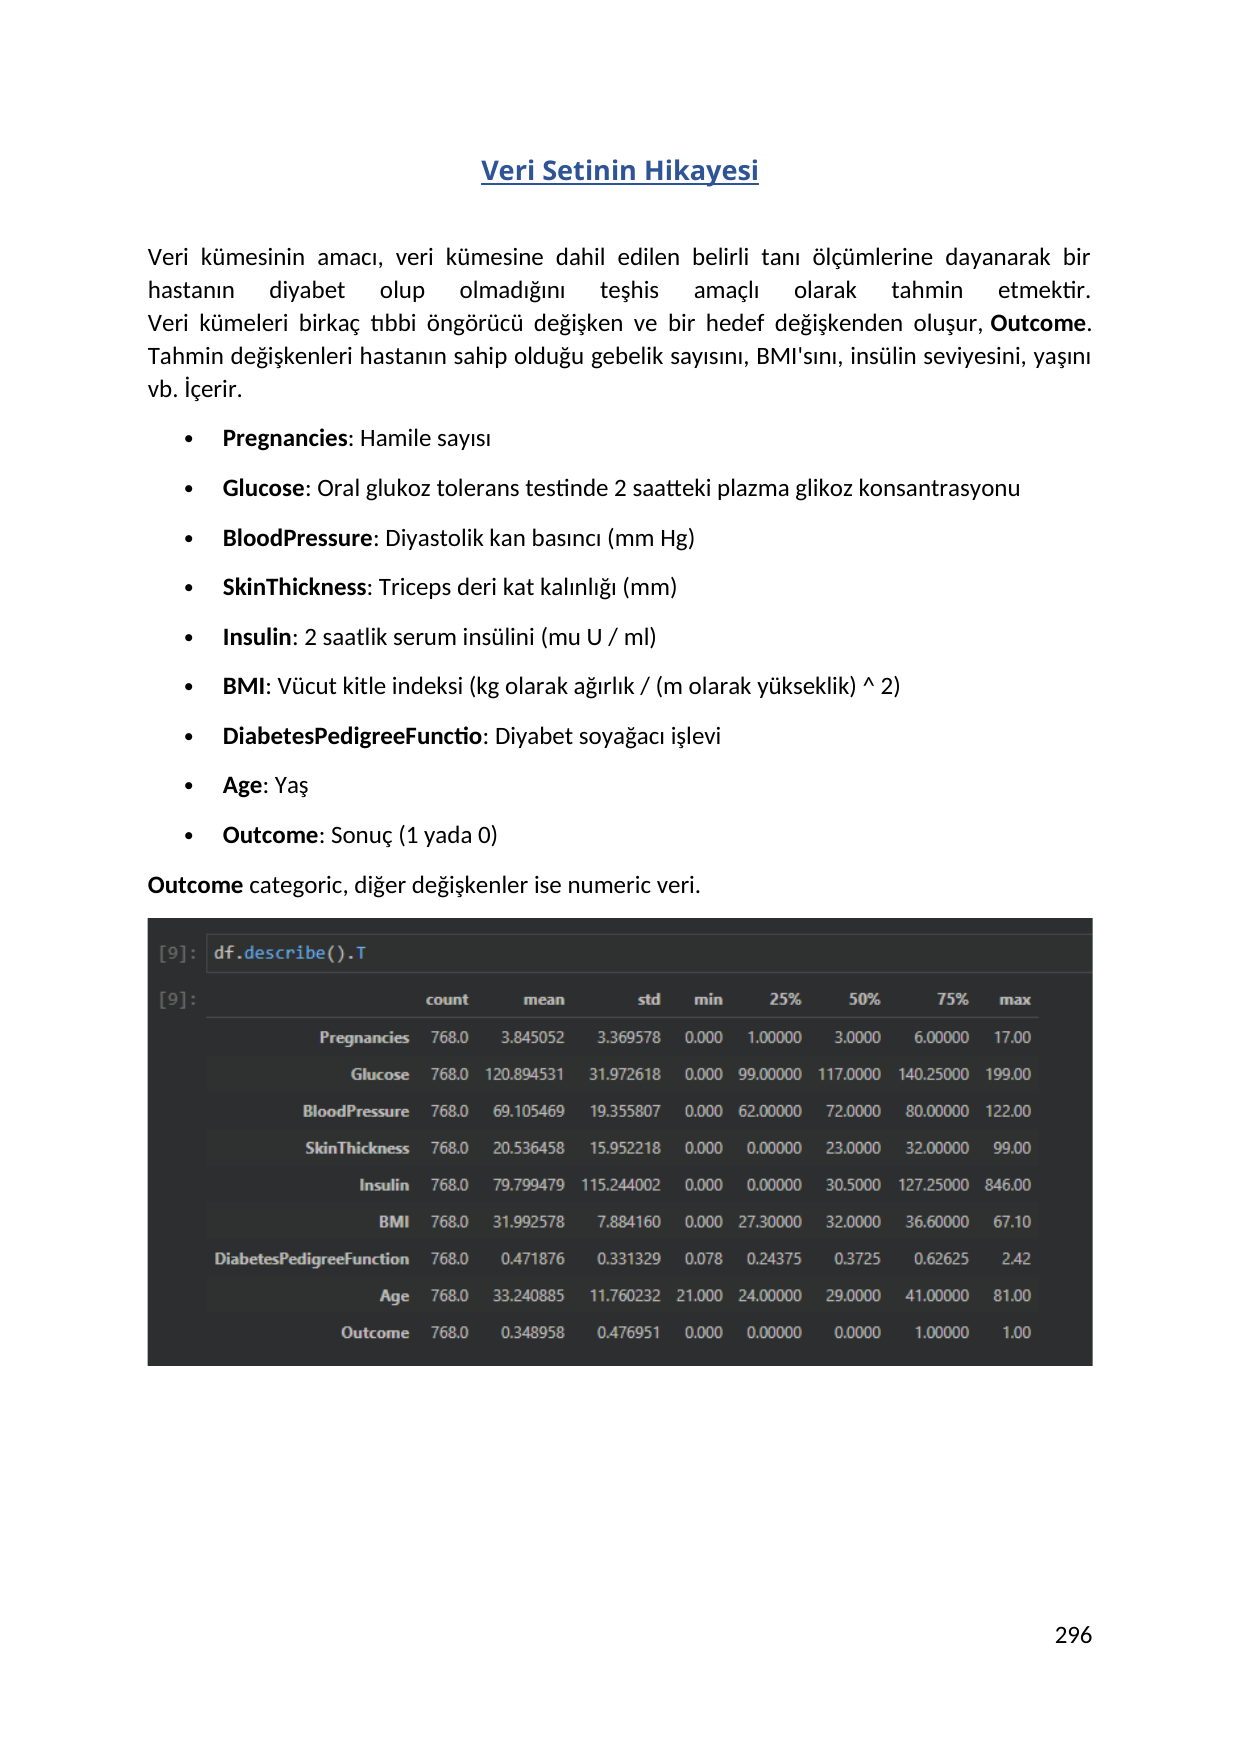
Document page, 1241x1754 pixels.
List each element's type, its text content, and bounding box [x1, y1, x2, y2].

picture [147, 918, 1093, 1366]
list SkinThickness: Triceps deri kat kalınlığı (mm) [185, 571, 1092, 602]
text Outcome categoric, diğer değişkenler ise numeric veri. [148, 869, 1092, 899]
list BloodPressure: Diyastolik kan basıncı (mm Hg) [185, 522, 1092, 552]
list Pregnancies: Hamile sayısı [185, 422, 1092, 453]
list BMI: Vücut kitle indeksi (kg olarak ağırlık / (m olarak yükseklik) ^ 2) [185, 670, 1092, 701]
subtitle Veri Setinin Hikayesi [148, 152, 1092, 189]
list Age: Yaş [185, 769, 1092, 800]
text Veri kümesinin amacı, veri kümesine dahil edilen belirli tanı ölçümlerine dayanarak bir hastanın diyabet olup olmadığını teşhis amaçlı olarak tahmin etmektir. Veri kümeleri birkaç tıbbi öngörücü değişken ve bir hedef değişkenden oluşur, Outcome. Tahmin değişkenleri hastanın sahip olduğu gebelik sayısını, BMI'sını, insülin seviyesini, yaşını vb. İçerir. [148, 241, 1092, 403]
list Glucose: Oral glukoz tolerans testinde 2 saatteki plazma glikoz konsantrasyonu [185, 472, 1092, 503]
list DiabetesPedigreeFunctio: Diyabet soyağacı işlevi [185, 720, 1092, 751]
list Insulin: 2 saatlik serum insülini (mu U / ml) [185, 621, 1092, 651]
list Outcome: Sonuç (1 yada 0) [185, 819, 1092, 850]
